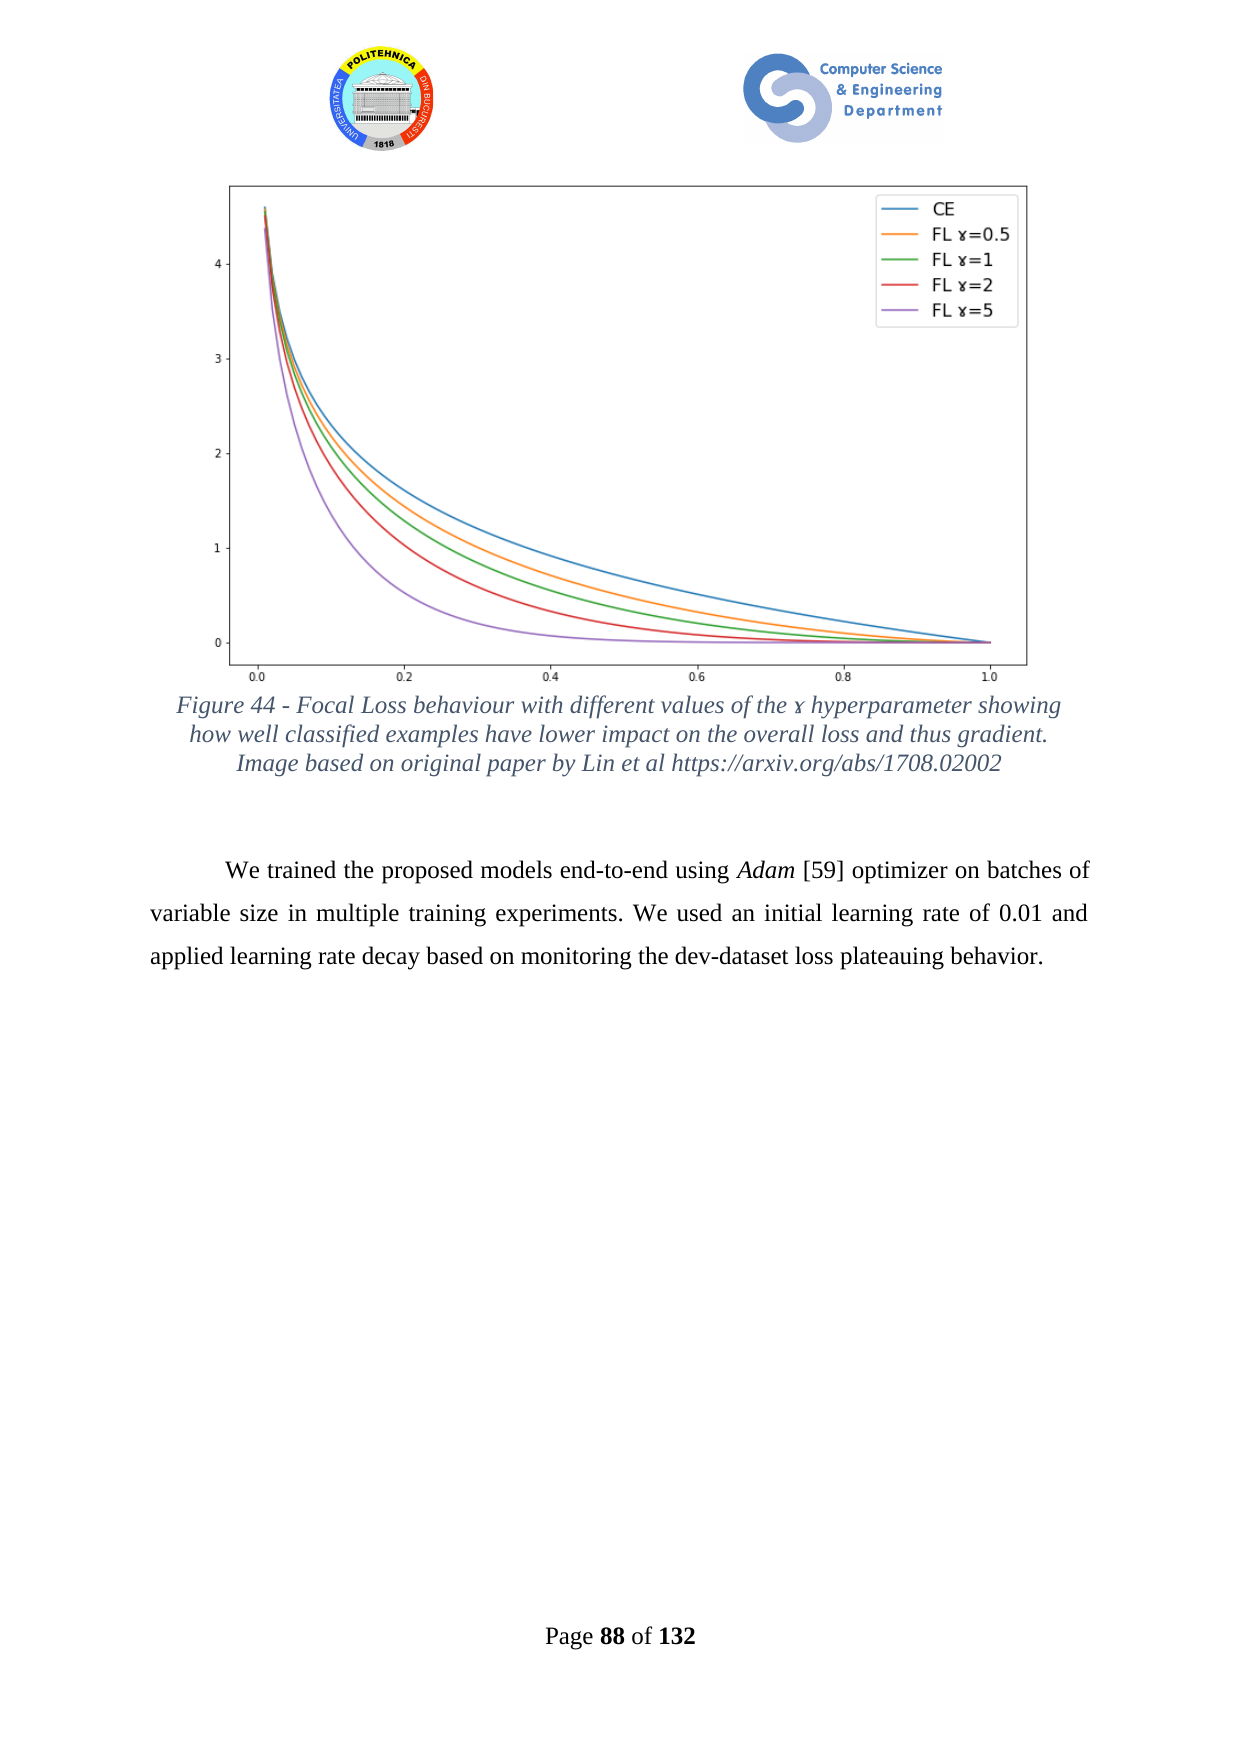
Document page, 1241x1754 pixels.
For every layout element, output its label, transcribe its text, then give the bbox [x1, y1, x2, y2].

picture [742, 53, 946, 144]
picture [329, 46, 434, 151]
picture [207, 178, 1034, 691]
text We trained the proposed models end-to-end using Adam [59] optimizer on batches of variable size in multiple training experiments. We used an initial learning rate of 0.01 and applied learning rate decay based on monitoring the dev-dataset loss plateauing behavior. [150, 855, 1090, 970]
